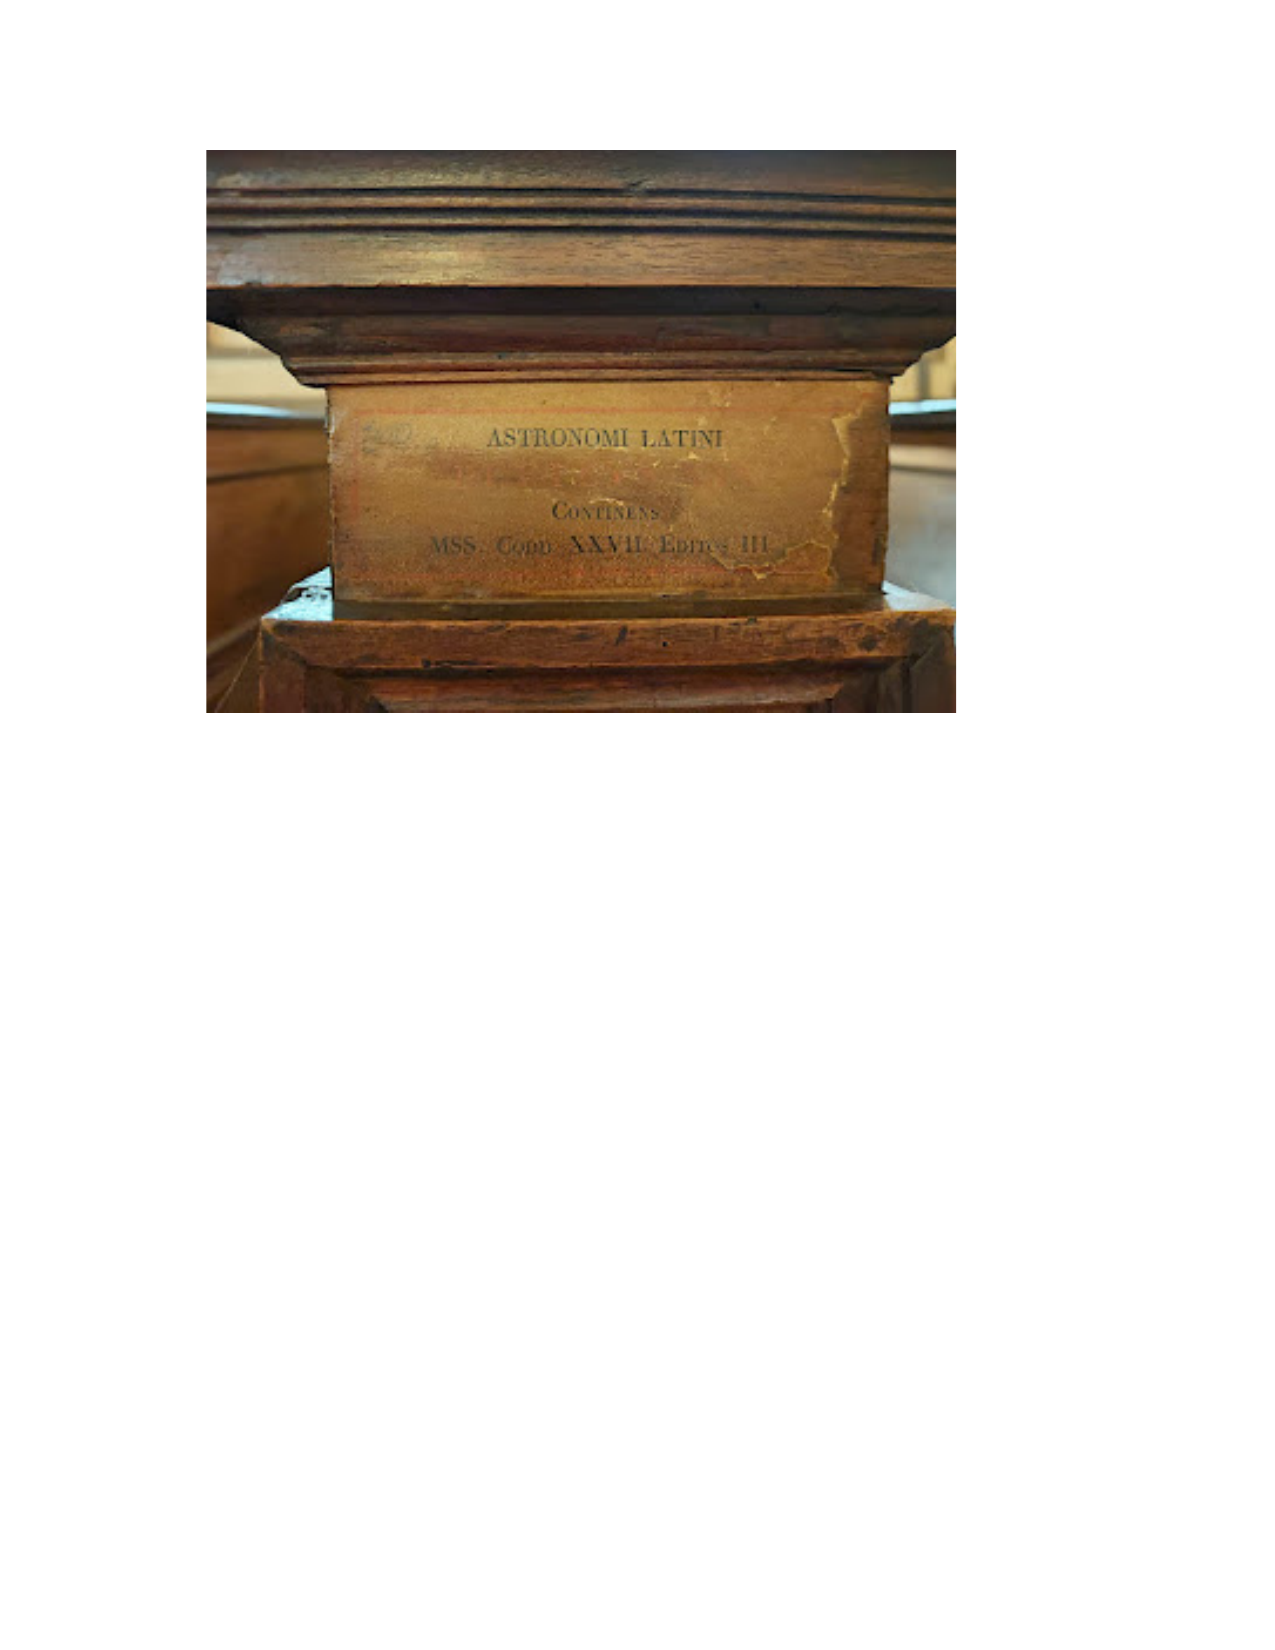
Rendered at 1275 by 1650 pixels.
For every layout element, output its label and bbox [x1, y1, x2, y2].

picture [206, 150, 957, 713]
